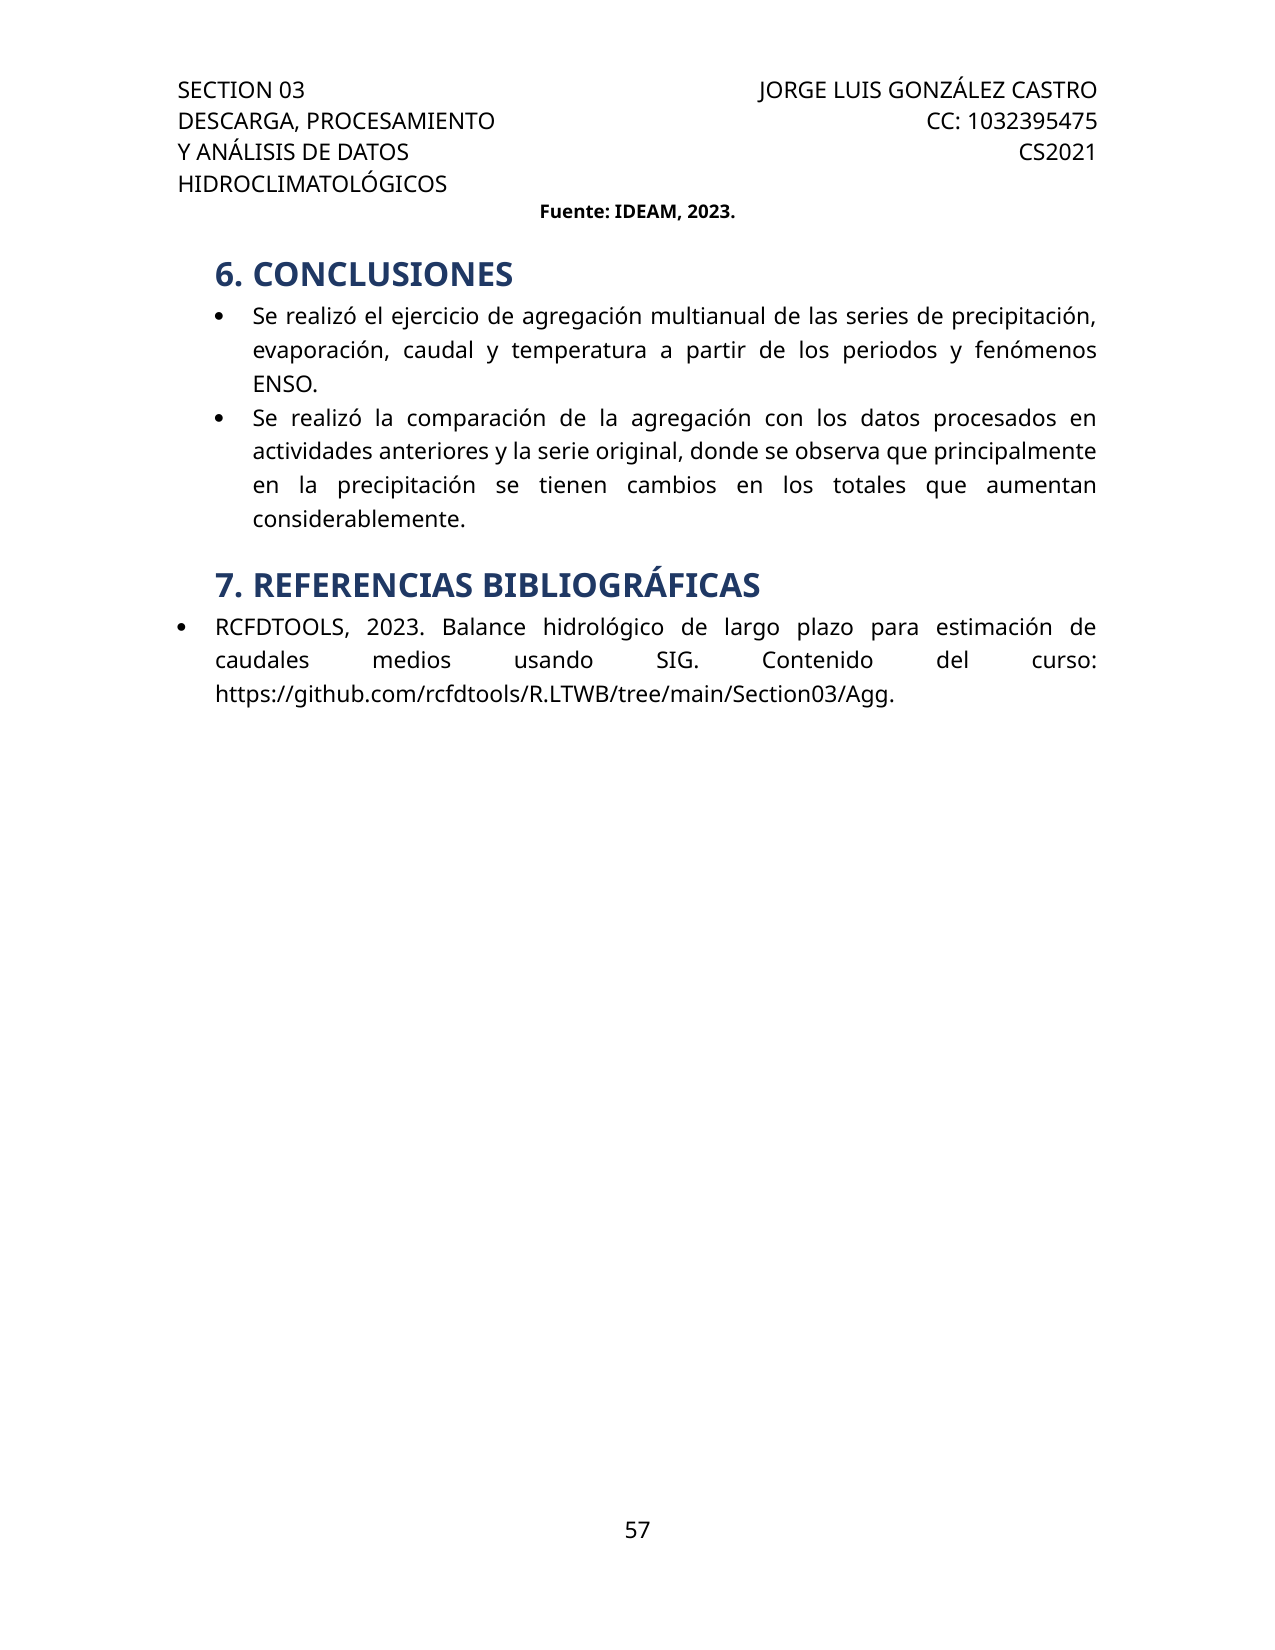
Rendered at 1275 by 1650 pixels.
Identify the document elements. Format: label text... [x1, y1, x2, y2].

subtitle Referencias Bibliográficas [215, 561, 1098, 607]
list RCFDTOOLS, 2023. Balance hidrológico de largo plazo para estimación de caudales medios usando SIG. Contenido del curso: https://github.com/rcfdtools/R.LTWB/tree/main/Section03/Agg. [177, 610, 1098, 709]
list Se realizó el ejercicio de agregación multianual de las series de precipitación, evaporación, caudal y temperatura a partir de los periodos y fenómenos ENSO. [215, 300, 1098, 399]
list Se realizó la comparación de la agregación con los datos procesados en actividades anteriores y la serie original, donde se observa que principalmente en la precipitación se tienen cambios en los totales que aumentan considerablemente. [215, 401, 1098, 534]
subtitle Conclusiones [215, 251, 1098, 297]
text Fuente: IDEAM, 2023. [177, 199, 1098, 224]
